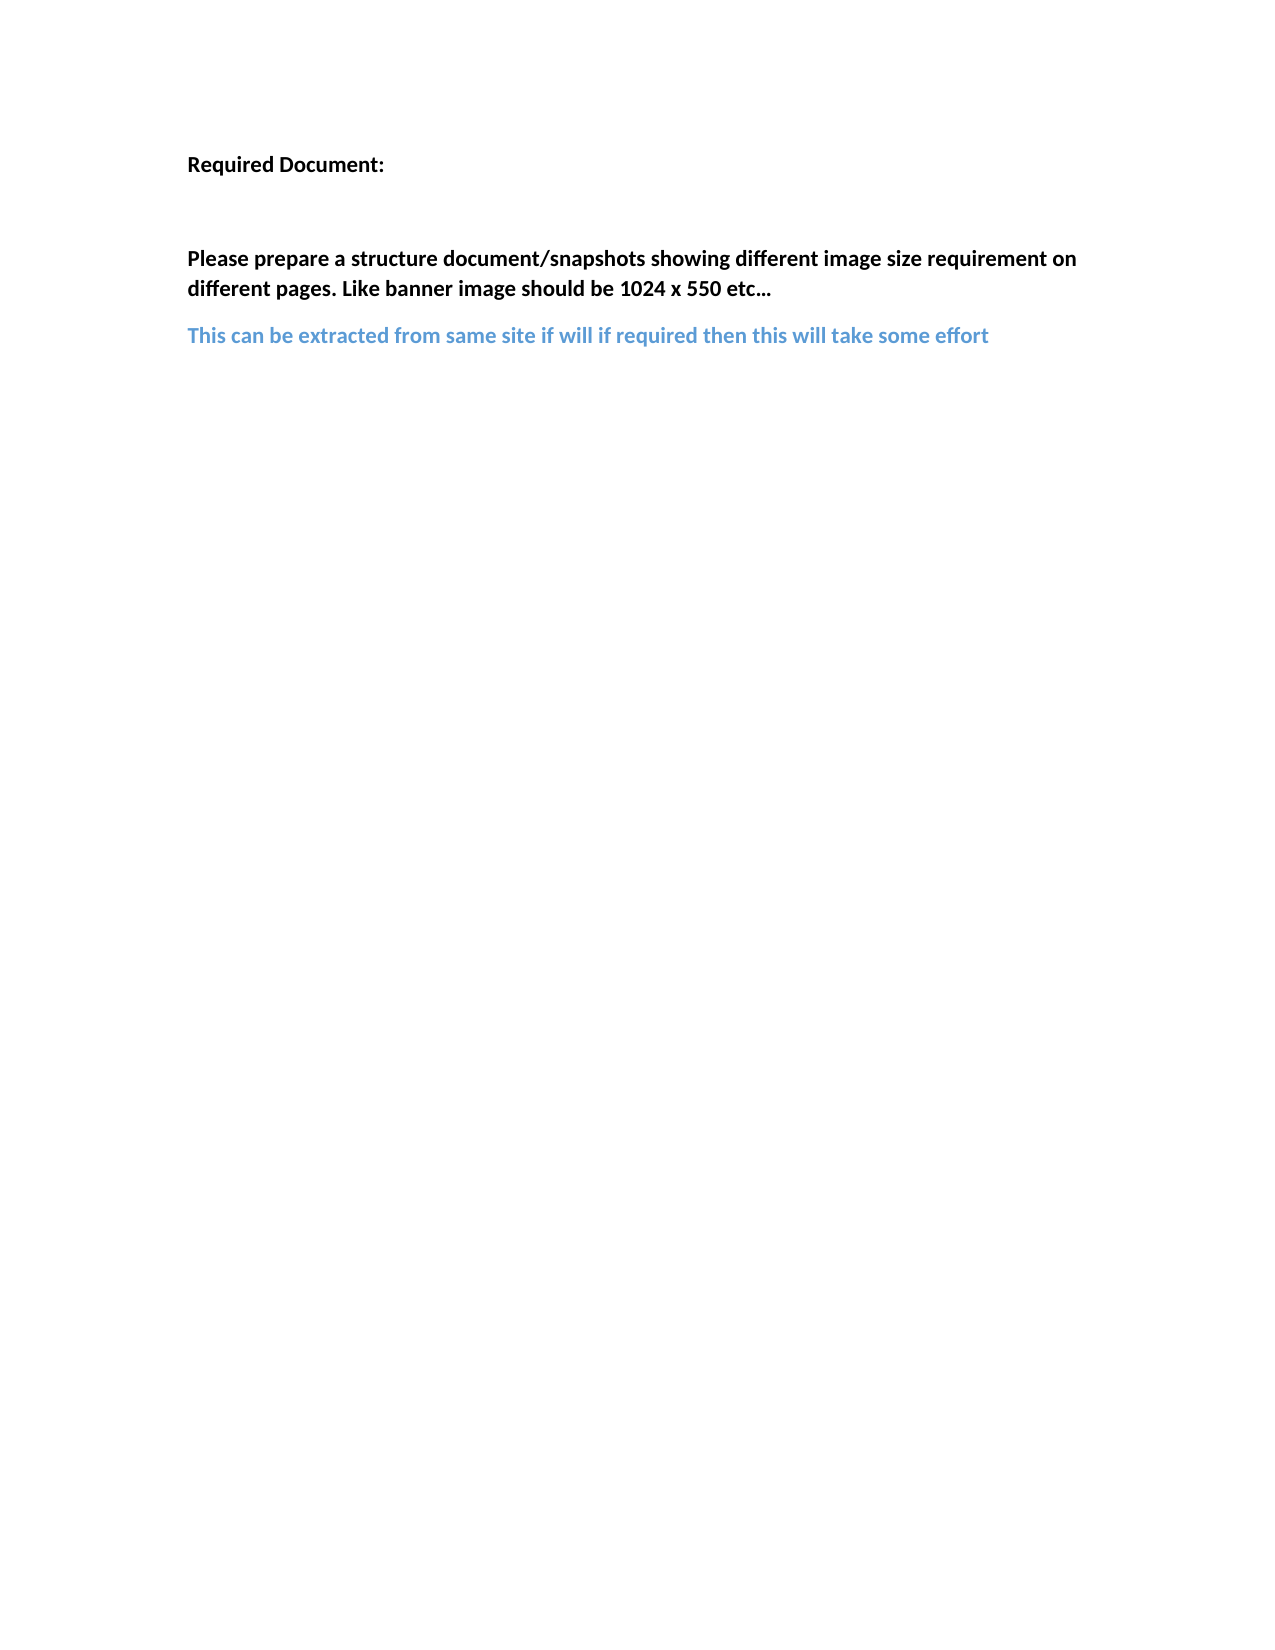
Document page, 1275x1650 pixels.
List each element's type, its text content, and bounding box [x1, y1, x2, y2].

text This can be extracted from same site if will if required then this will take some effort [187, 321, 1125, 349]
text Required Document: [187, 150, 1125, 178]
text Please prepare a structure document/snapshots showing different image size requirement on different pages. Like banner image should be 1024 x 550 etc… [187, 244, 1125, 302]
